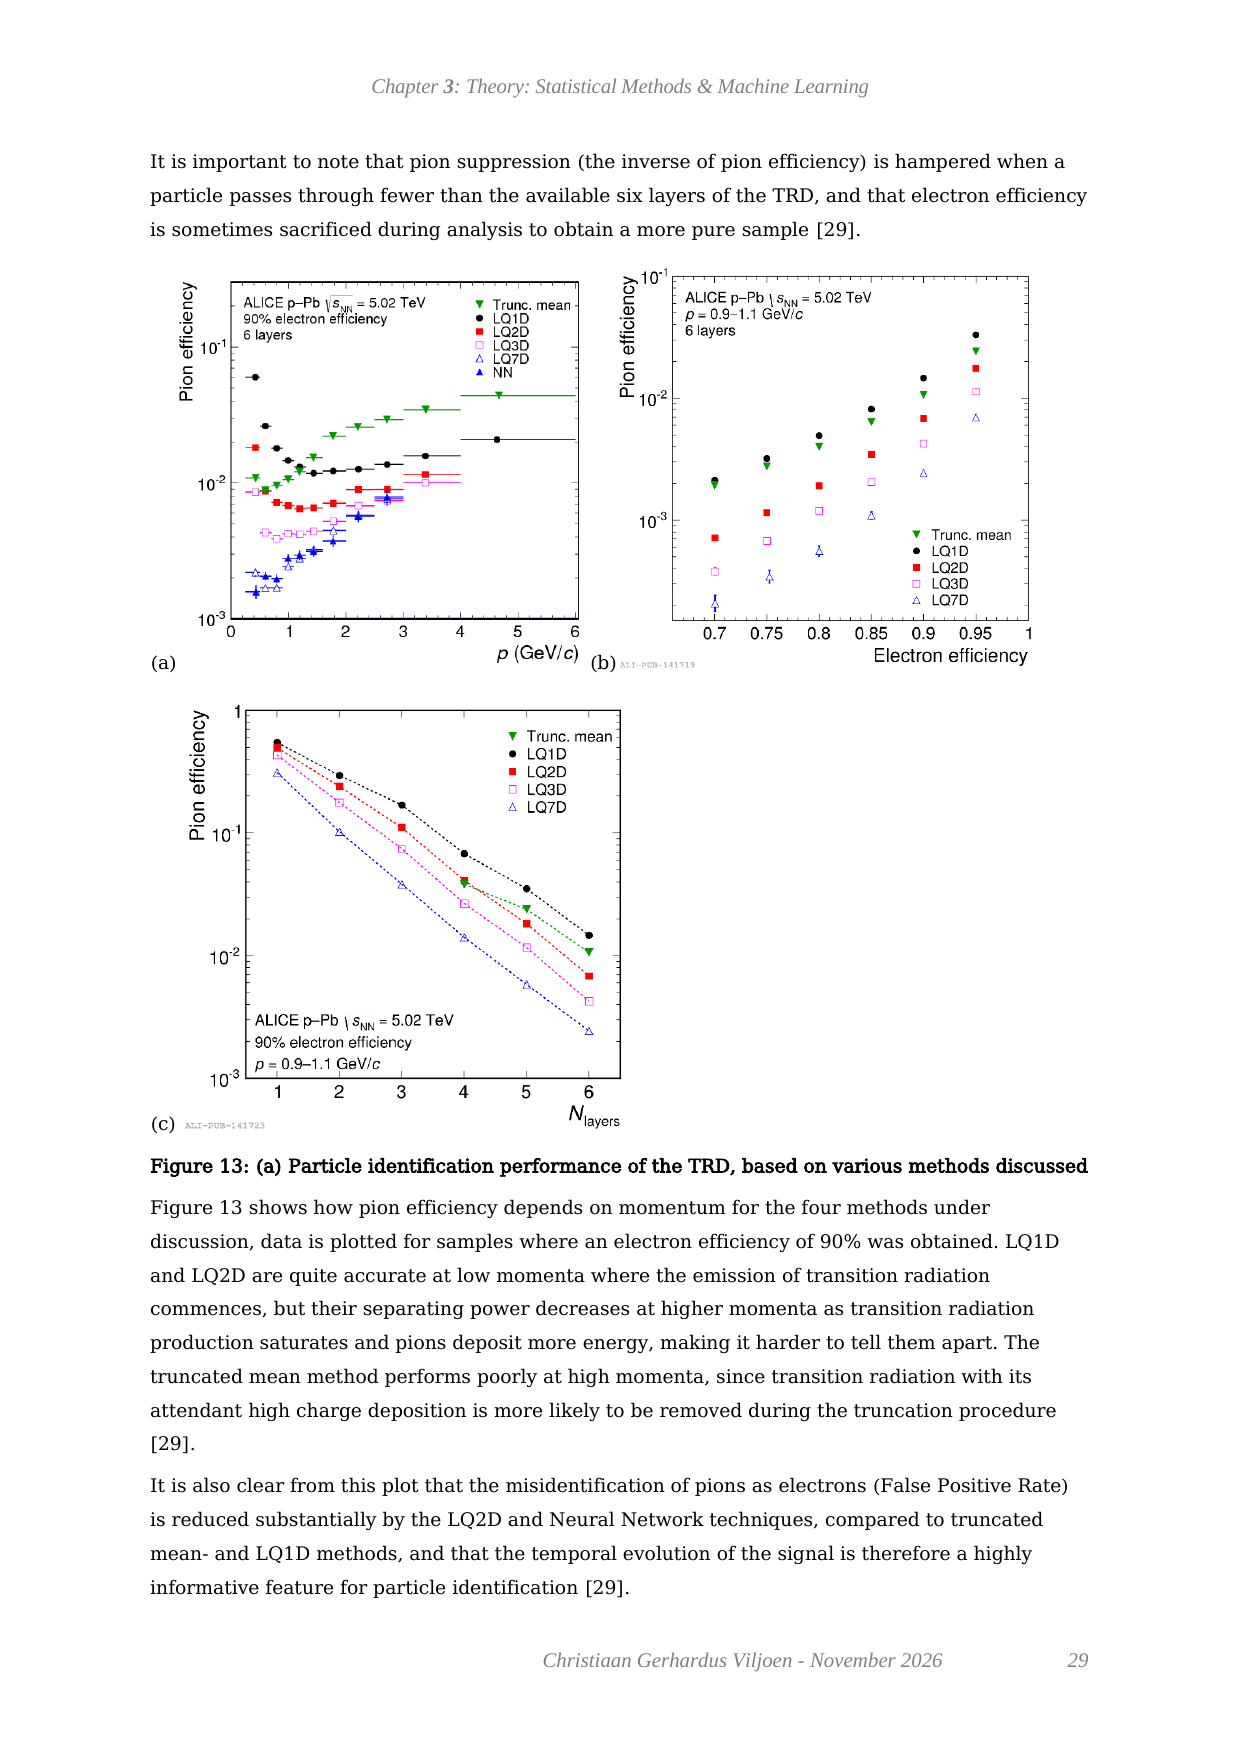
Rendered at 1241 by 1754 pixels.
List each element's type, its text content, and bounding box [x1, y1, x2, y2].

text Figure 12 shows how pion efficiency depends on momentum for the four methods under discussion, data is plotted for samples where an electron efficiency of 90% was obtained. LQ1D and LQ2D are quite accurate at low momenta where the emission of transition radiation commences, but their separating power decreases at higher momenta as transition radiation production saturates and pions deposit more energy, making it harder to tell them apart. The truncated mean method performs poorly at high momenta, since transition radiation with its attendant high charge deposition is more likely to be removed during the truncation procedure . [150, 1196, 1090, 1455]
picture [182, 693, 634, 1131]
text It is important to note that pion suppression (the inverse of pion efficiency) is hampered when a particle passes through fewer than the available six layers of the TRD, and that electron efficiency is sometimes sacrificed during analysis to obtain a more pure sample . [150, 150, 1090, 240]
picture [617, 259, 1041, 670]
text It is also clear from this plot that the misidentification of pions as electrons (False Positive Rate) is reduced substantially by the LQ2D and Neural Network techniques, compared to truncated mean- and LQ1D methods, and that the temporal evolution of the signal is therefore a highly informative feature for particle identification . [150, 1474, 1090, 1598]
picture [177, 264, 590, 670]
text Figure 13: (a) Particle identification performance of the TRD, based on various methods discussed [150, 1154, 1090, 1176]
